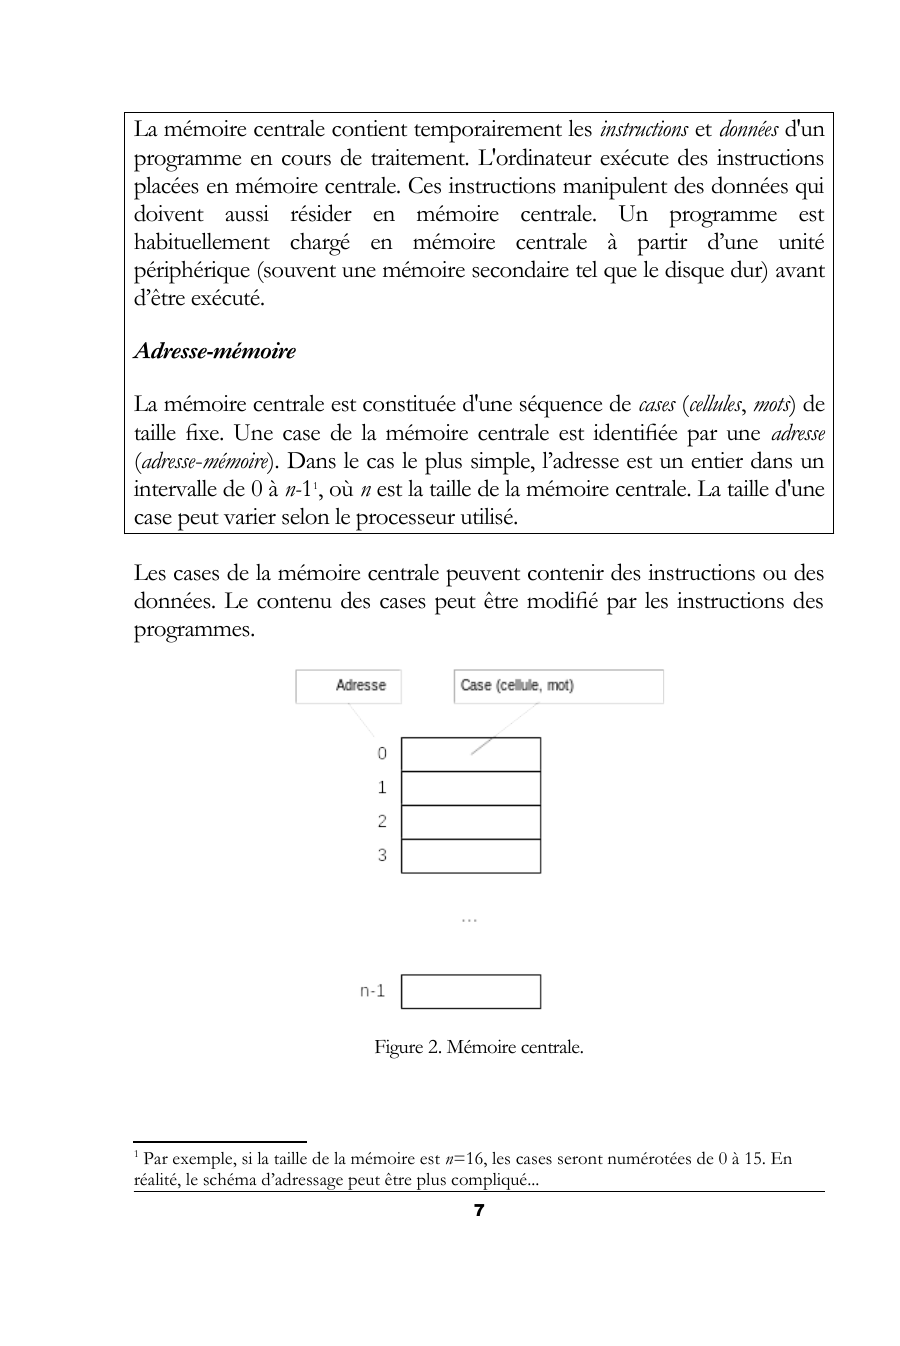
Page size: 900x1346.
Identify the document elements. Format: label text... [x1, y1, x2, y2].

text La mémoire centrale est constituée d'une séquence de cases (cellules, mots) de taille fixe. Une case de la mémoire centrale est identifiée par une adresse (adresse-mémoire). Dans le cas le plus simple, l’adresse est un entier dans un intervalle de 0 à n-1, où n est la taille de la mémoire centrale. La taille d'une case peut varier selon le processeur utilisé. [125, 387, 833, 533]
text Figure 2. Mémoire centrale. [133, 1035, 825, 1058]
text Les cases de la mémoire centrale peuvent contenir des instructions ou des données. Le contenu des cases peut être modifié par les instructions des programmes. [133, 559, 825, 643]
text La mémoire centrale contient temporairement les instructions et données d'un programme en cours de traitement. L'ordinateur exécute des instructions placées en mémoire centrale. Ces instructions manipulent des données qui doivent aussi résider en mémoire centrale. Un programme est habituellement chargé en mémoire centrale à partir d’une unité périphérique (souvent une mémoire secondaire tel que le disque dur) avant d’être exécuté. [125, 113, 833, 312]
text Adresse-mémoire [125, 334, 833, 365]
